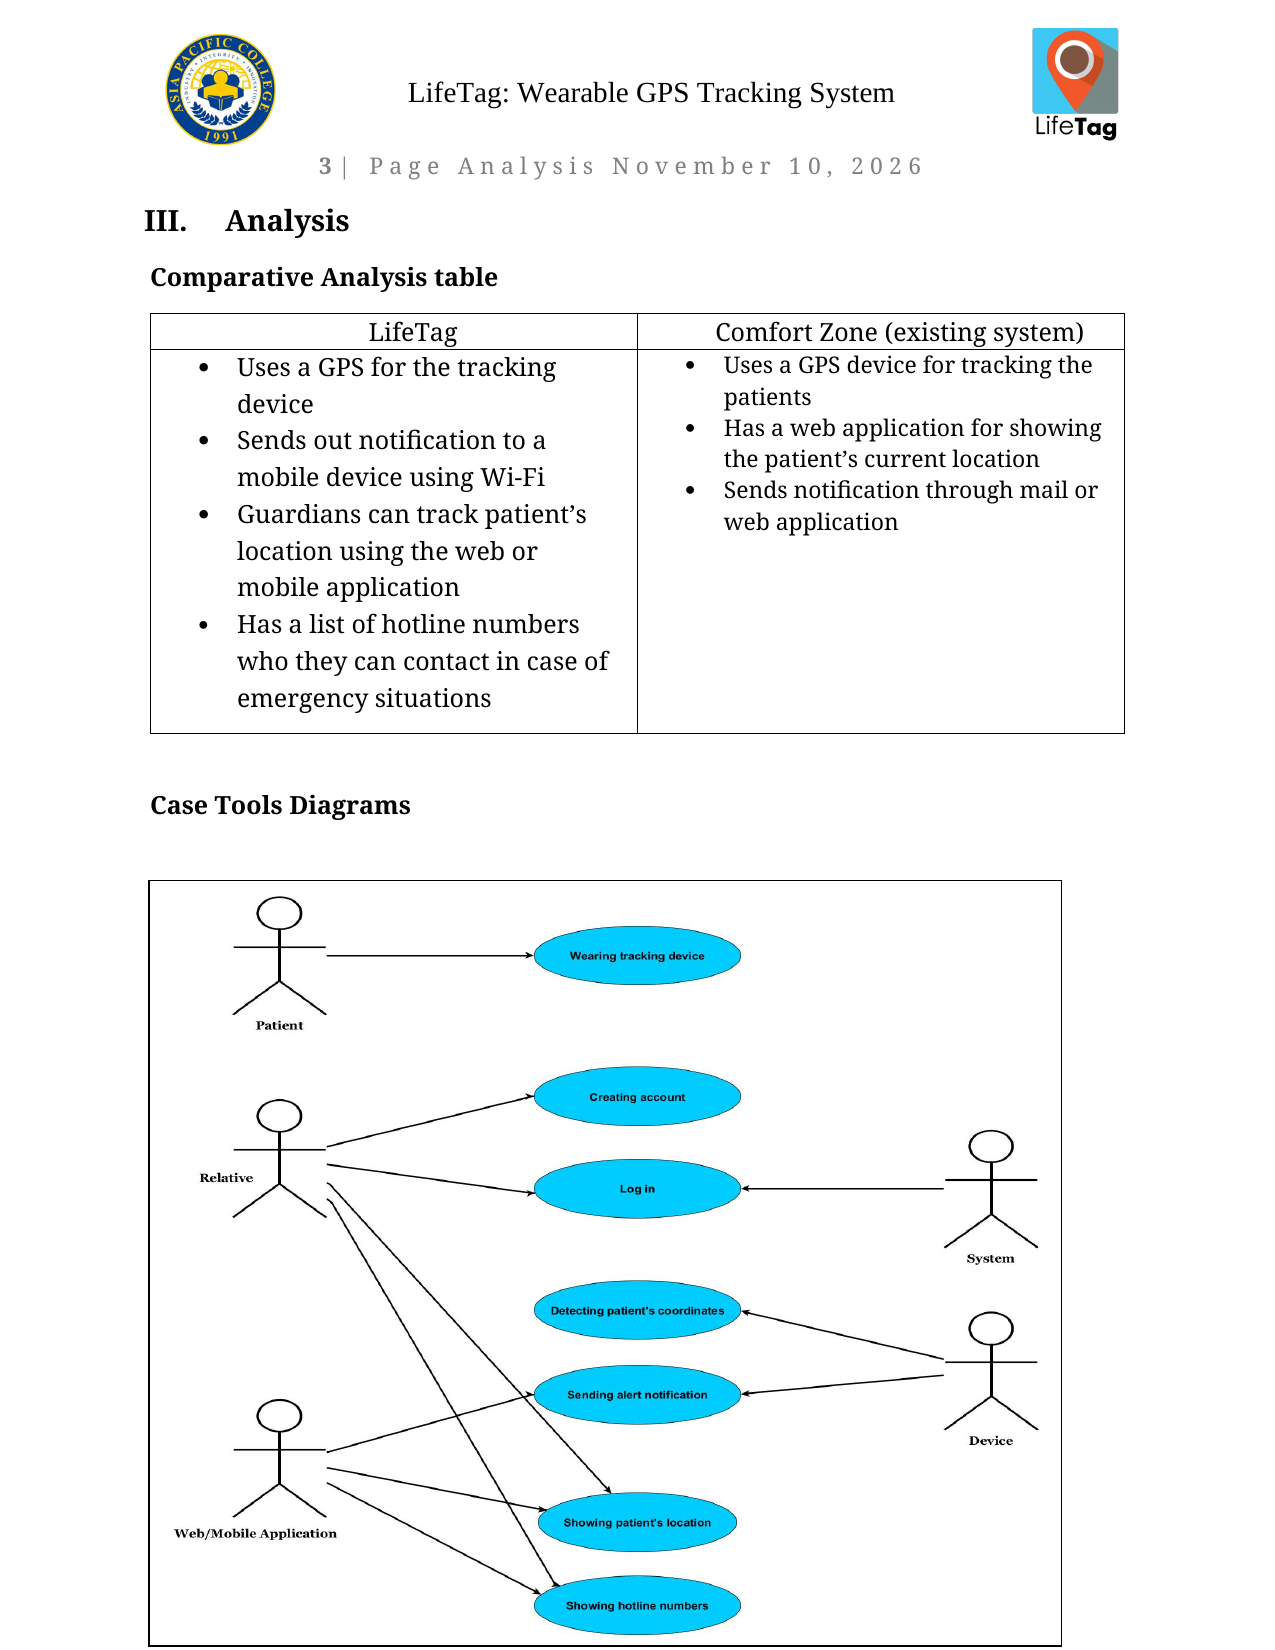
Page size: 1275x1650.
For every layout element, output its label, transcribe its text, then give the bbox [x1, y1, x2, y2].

table_header LifeTag [151, 314, 637, 348]
list Analysis [187, 200, 1125, 240]
picture [165, 34, 276, 145]
picture [1019, 26, 1134, 141]
text Comparative Analysis table [150, 260, 1125, 294]
picture [164, 888, 1047, 1639]
text 3| Page Analysis September 10, 2015 [150, 150, 1125, 181]
table_cell Uses a GPS for the tracking device Sends out notification to a mobile device using Wi-Fi Guardians can track patient’s location using the web or mobile application Has a list of hotline numbers who they can contact in case of emergency situations [151, 350, 637, 733]
table_header Comfort Zone (existing system) [638, 314, 1124, 348]
text Case Tools Diagrams [150, 788, 1125, 822]
table_cell Uses a GPS device for tracking the patients Has a web application for showing the patient’s current location Sends notification through mail or web application [638, 350, 1124, 733]
